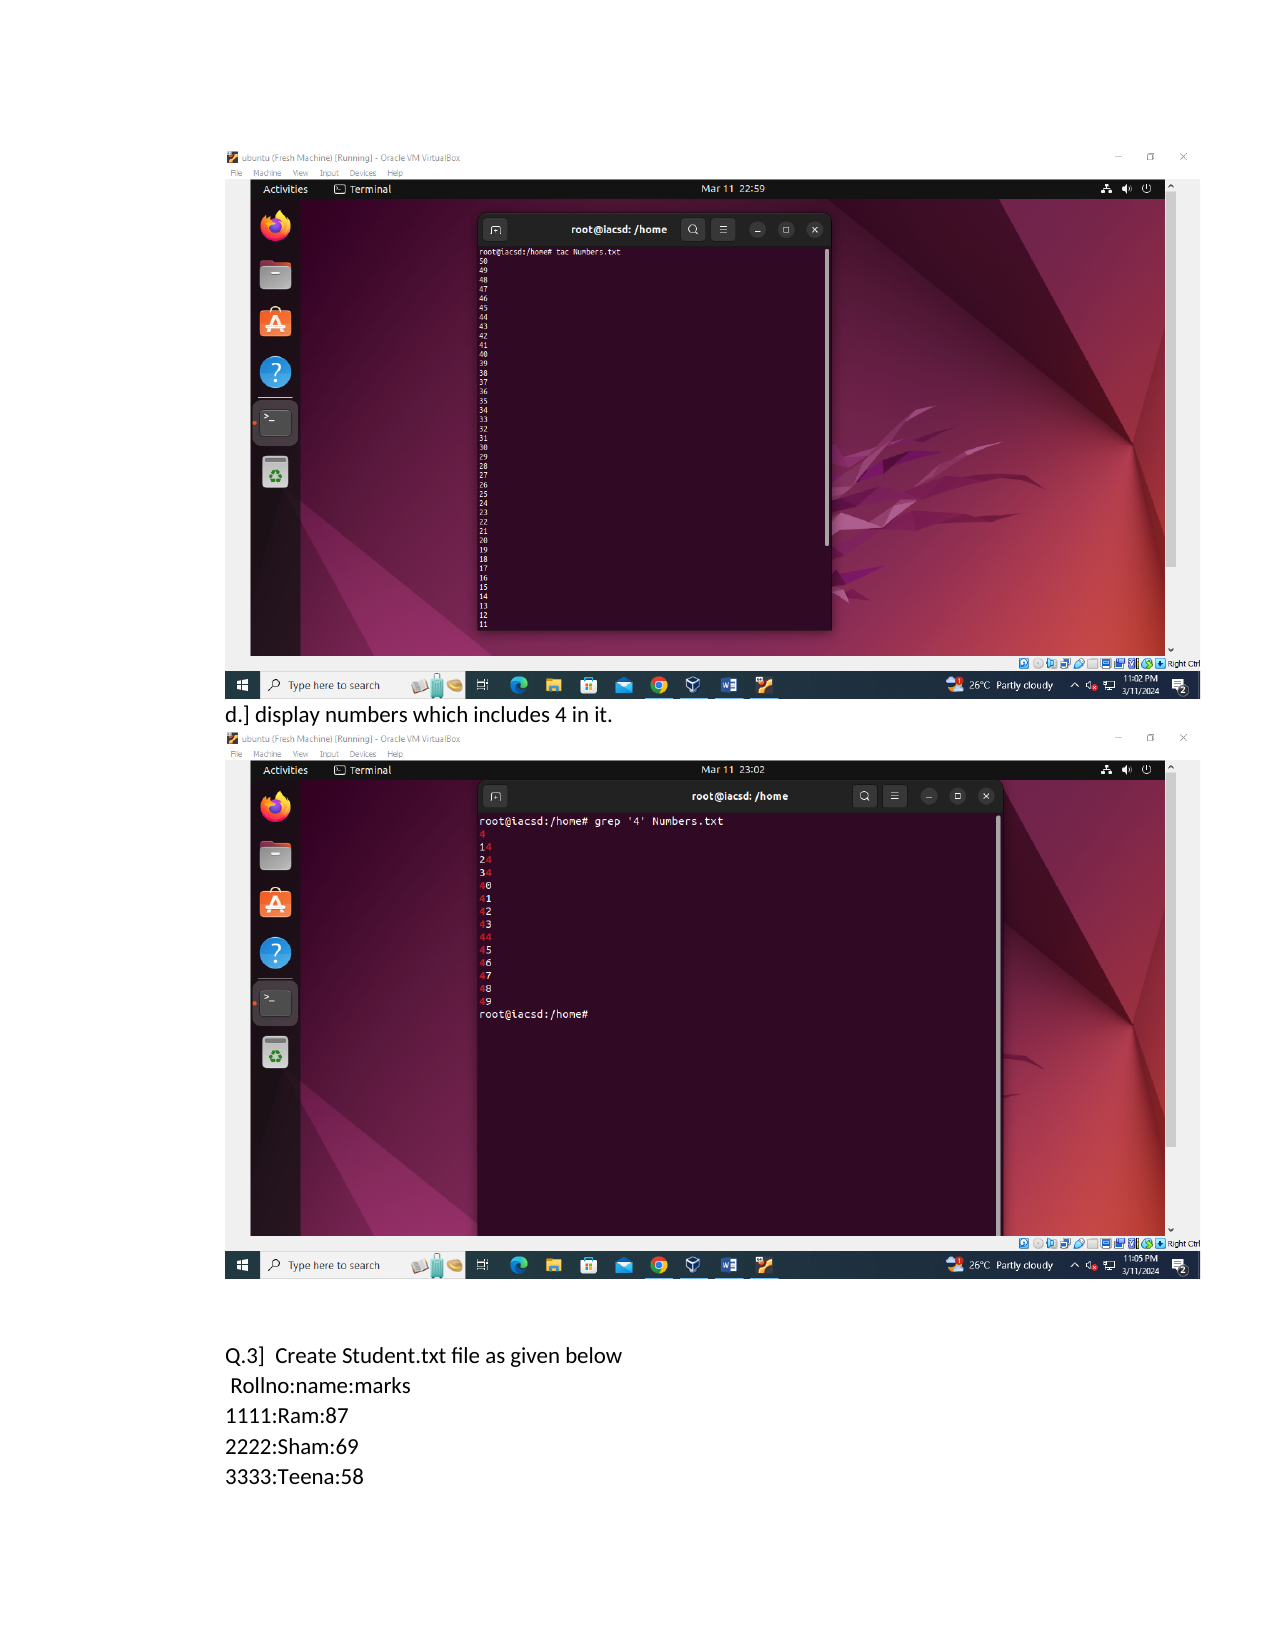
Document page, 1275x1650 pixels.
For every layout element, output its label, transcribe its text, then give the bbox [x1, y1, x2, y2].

list d.] display numbers which includes 4 in it. [225, 700, 1125, 728]
list 1111:Ram:87 [225, 1402, 1125, 1430]
list 3333:Teena:58 [225, 1462, 1125, 1490]
list 2222:Sham:69 [225, 1432, 1125, 1460]
list Q.3] Create Student.txt file as given below [225, 1341, 1125, 1369]
picture [225, 150, 1200, 699]
picture [225, 730, 1200, 1279]
list Rollno:name:marks [225, 1371, 1125, 1399]
